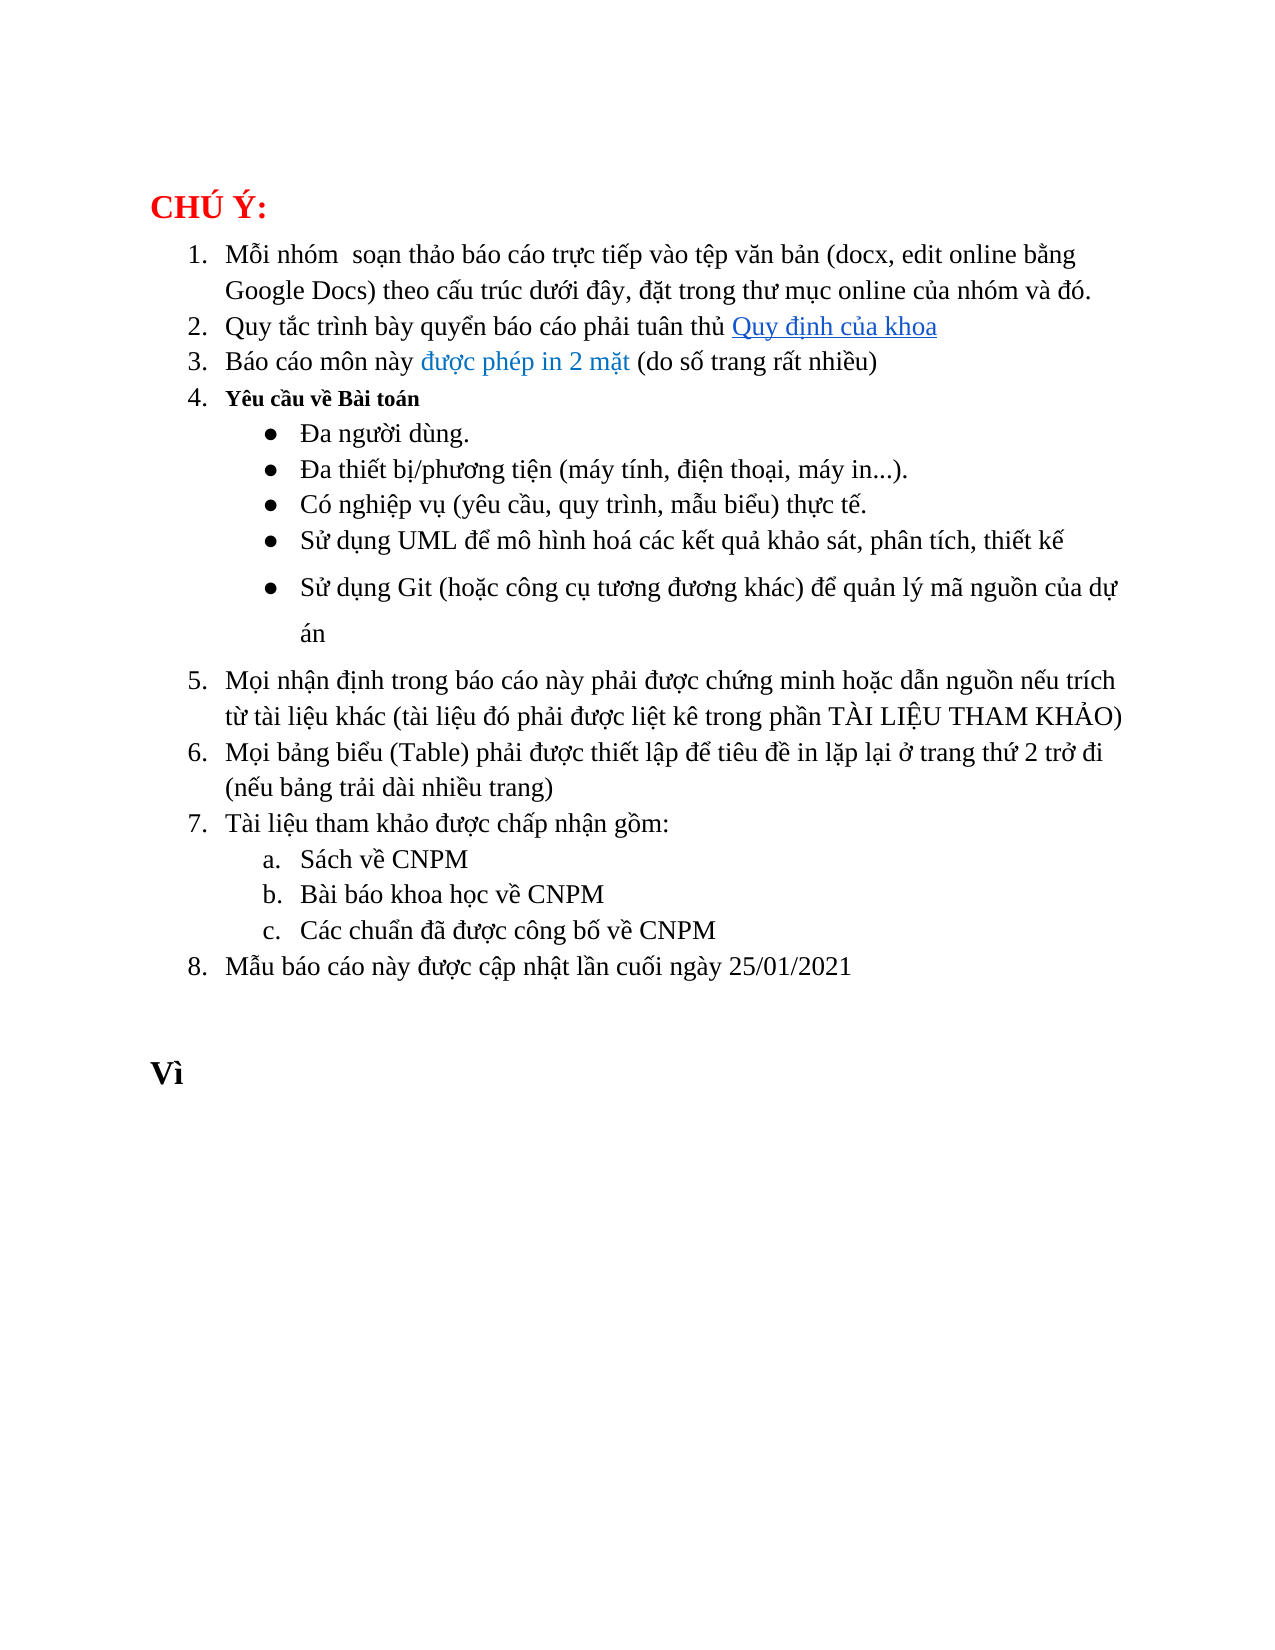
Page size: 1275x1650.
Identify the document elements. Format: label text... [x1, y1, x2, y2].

list Đa thiết bị/phương tiện (máy tính, điện thoại, máy in...). [262, 453, 1125, 484]
subtitle Vì [150, 1053, 1125, 1092]
list Mỗi nhóm soạn thảo báo cáo trực tiếp vào tệp văn bản (docx, edit online bằng Google Docs) theo cấu trúc dưới đây, đặt trong thư mục online của nhóm và đó. [187, 238, 1125, 305]
list Quy tắc trình bày quyển báo cáo phải tuân thủ Quy định của khoa [187, 310, 1125, 341]
list Mọi nhận định trong báo cáo này phải được chứng minh hoặc dẫn nguồn nếu trích từ tài liệu khác (tài liệu đó phải được liệt kê trong phần TÀI LIỆU THAM KHẢO) [187, 664, 1125, 731]
list Đa người dùng. [262, 417, 1125, 448]
list Sử dụng Git (hoặc công cụ tương đương khác) để quản lý mã nguồn của dự án [262, 571, 1125, 649]
list Có nghiệp vụ (yêu cầu, quy trình, mẫu biểu) thực tế. [262, 488, 1125, 519]
list Sử dụng UML để mô hình hoá các kết quả khảo sát, phân tích, thiết kế [262, 524, 1125, 555]
list Mọi bảng biểu (Table) phải được thiết lập để tiêu đề in lặp lại ở trang thứ 2 trở đi (nếu bảng trải dài nhiều trang) [187, 736, 1125, 802]
list Tài liệu tham khảo được chấp nhận gồm: [187, 807, 1125, 838]
list Báo cáo môn này được phép in 2 mặt (do số trang rất nhiều) [187, 346, 1125, 377]
list Sách về CNPM [262, 843, 1125, 874]
subtitle CHÚ Ý: [150, 187, 1125, 226]
list Mẫu báo cáo này được cập nhật lần cuối ngày 25/01/2021 [187, 950, 1125, 981]
list Yêu cầu về Bài toán [187, 381, 1125, 412]
list Bài báo khoa học về CNPM [262, 878, 1125, 910]
list Các chuẩn đã được công bố về CNPM [262, 914, 1125, 945]
